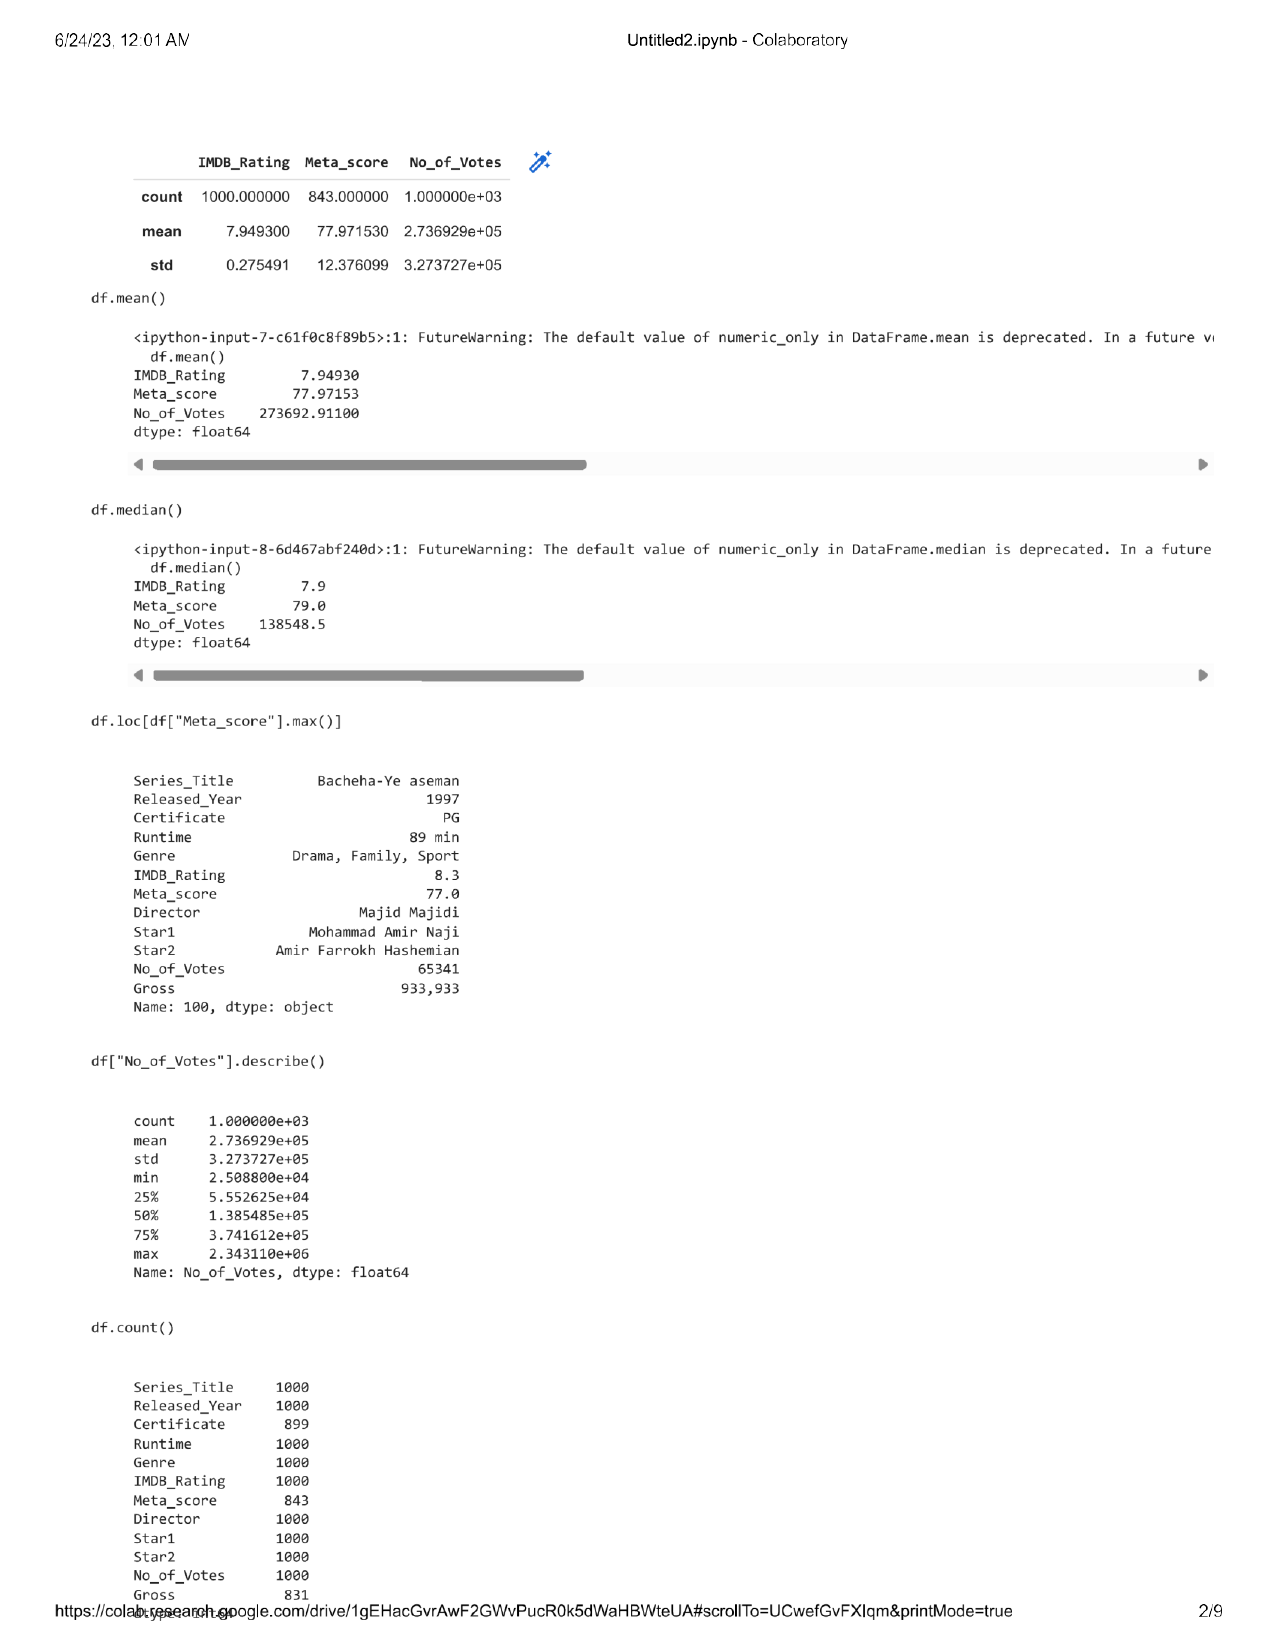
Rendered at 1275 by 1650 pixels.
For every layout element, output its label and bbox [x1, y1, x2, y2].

picture [129, 33, 159, 46]
picture [165, 33, 189, 46]
picture [55, 149, 1222, 1621]
picture [55, 33, 114, 49]
picture [742, 33, 848, 49]
